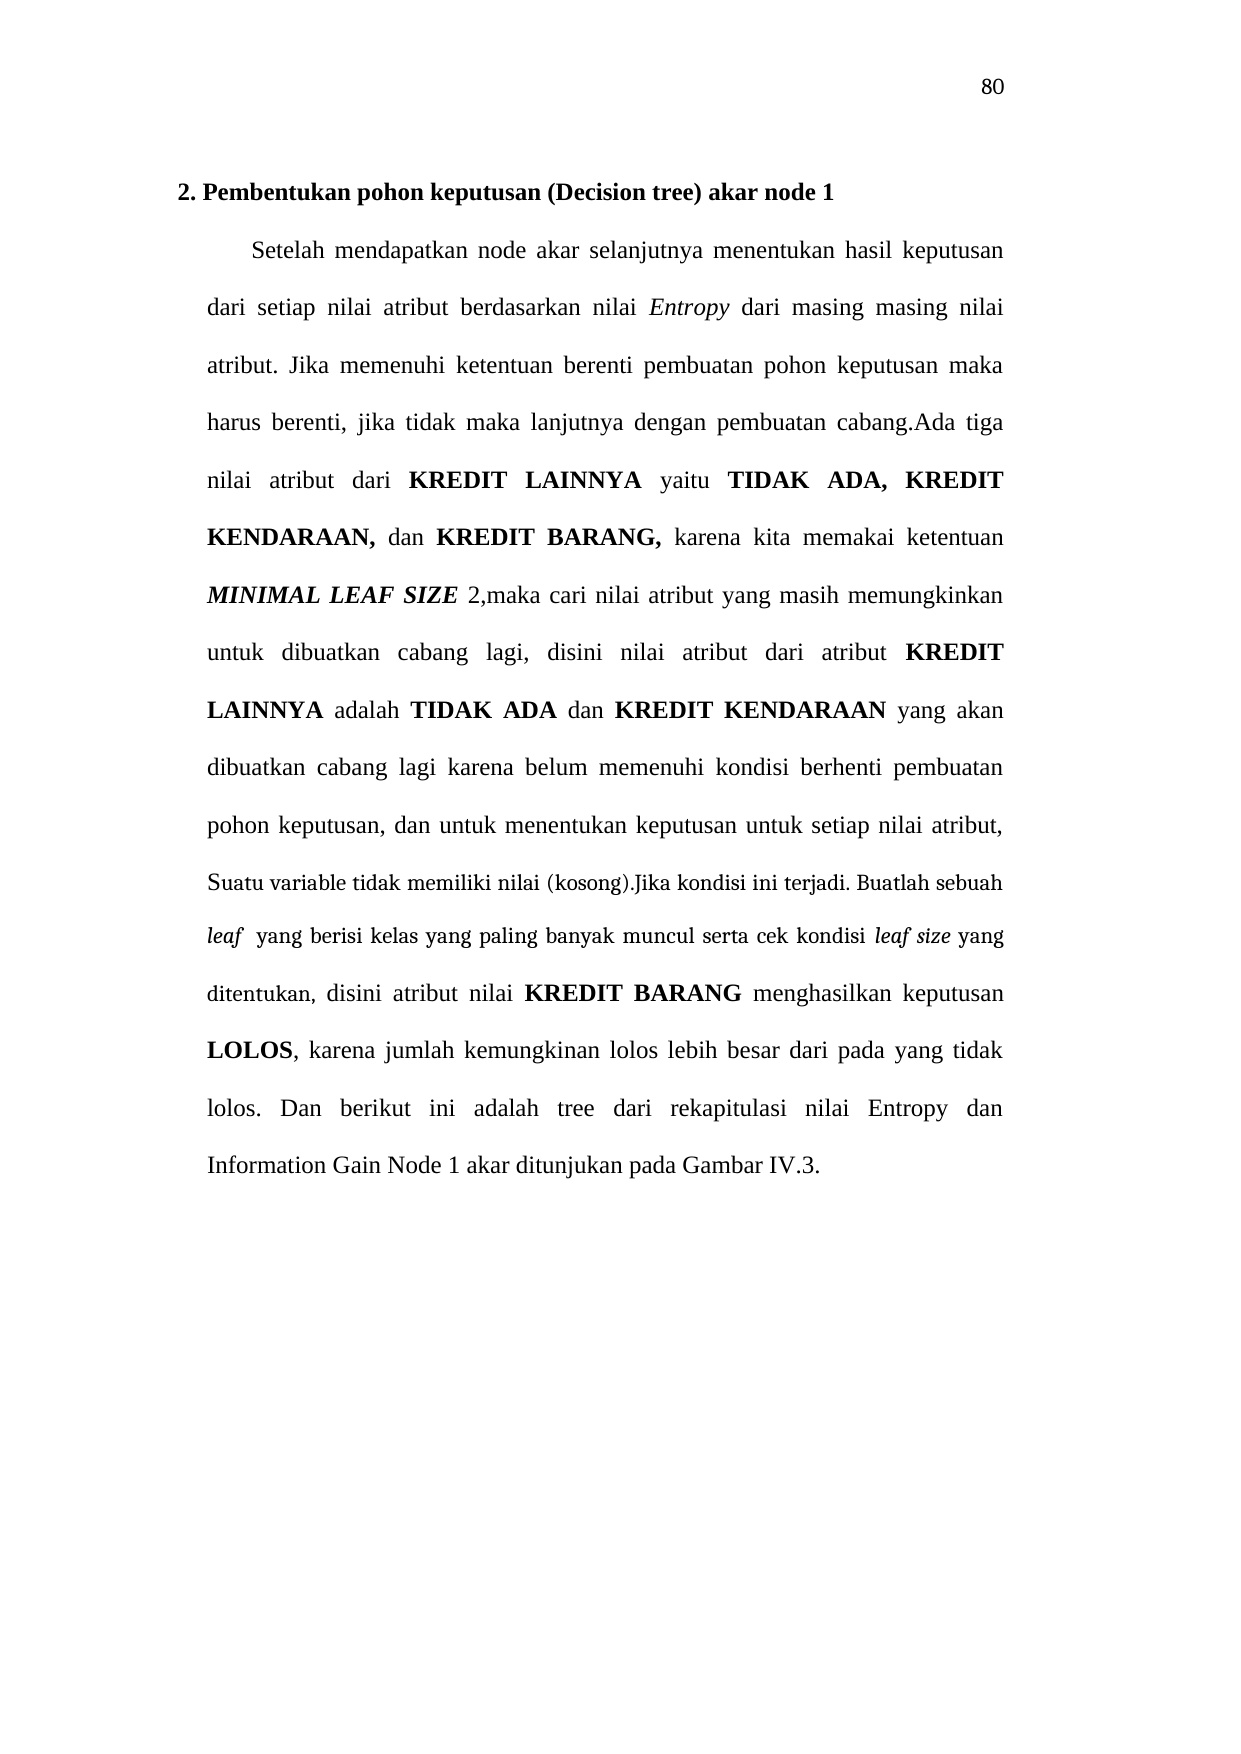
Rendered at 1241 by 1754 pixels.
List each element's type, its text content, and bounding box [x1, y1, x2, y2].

subtitle 2. Pembentukan pohon keputusan (Decision tree) akar node 1 [177, 177, 1004, 206]
text Setelah mendapatkan node akar selanjutnya menentukan hasil keputusan dari setiap nilai atribut berdasarkan nilai Entropy dari masing masing nilai atribut. Jika memenuhi ketentuan berenti pembuatan pohon keputusan maka harus berenti, jika tidak maka lanjutnya dengan pembuatan cabang.Ada tiga nilai atribut dari KREDIT LAINNYA yaitu TIDAK ADA, KREDIT KENDARAAN, dan KREDIT BARANG, karena kita memakai ketentuan MINIMAL LEAF SIZE 2,maka cari nilai atribut yang masih memungkinkan untuk dibuatkan cabang lagi, disini nilai atribut dari atribut KREDIT LAINNYA adalah TIDAK ADA dan KREDIT KENDARAAN yang akan dibuatkan cabang lagi karena belum memenuhi kondisi berhenti pembuatan pohon keputusan, dan untuk menentukan keputusan untuk setiap nilai atribut, Suatu variable tidak memiliki nilai (kosong).Jika kondisi ini terjadi. Buatlah sebuah leaf yang berisi kelas yang paling banyak muncul serta cek kondisi leaf size yang ditentukan, disini atribut nilai KREDIT BARANG menghasilkan keputusan LOLOS, karena jumlah kemungkinan lolos lebih besar dari pada yang tidak lolos. Dan berikut ini adalah tree dari rekapitulasi nilai Entropy dan Information Gain Node 1 akar ditunjukan pada Gambar IV.3. [207, 235, 1004, 1179]
